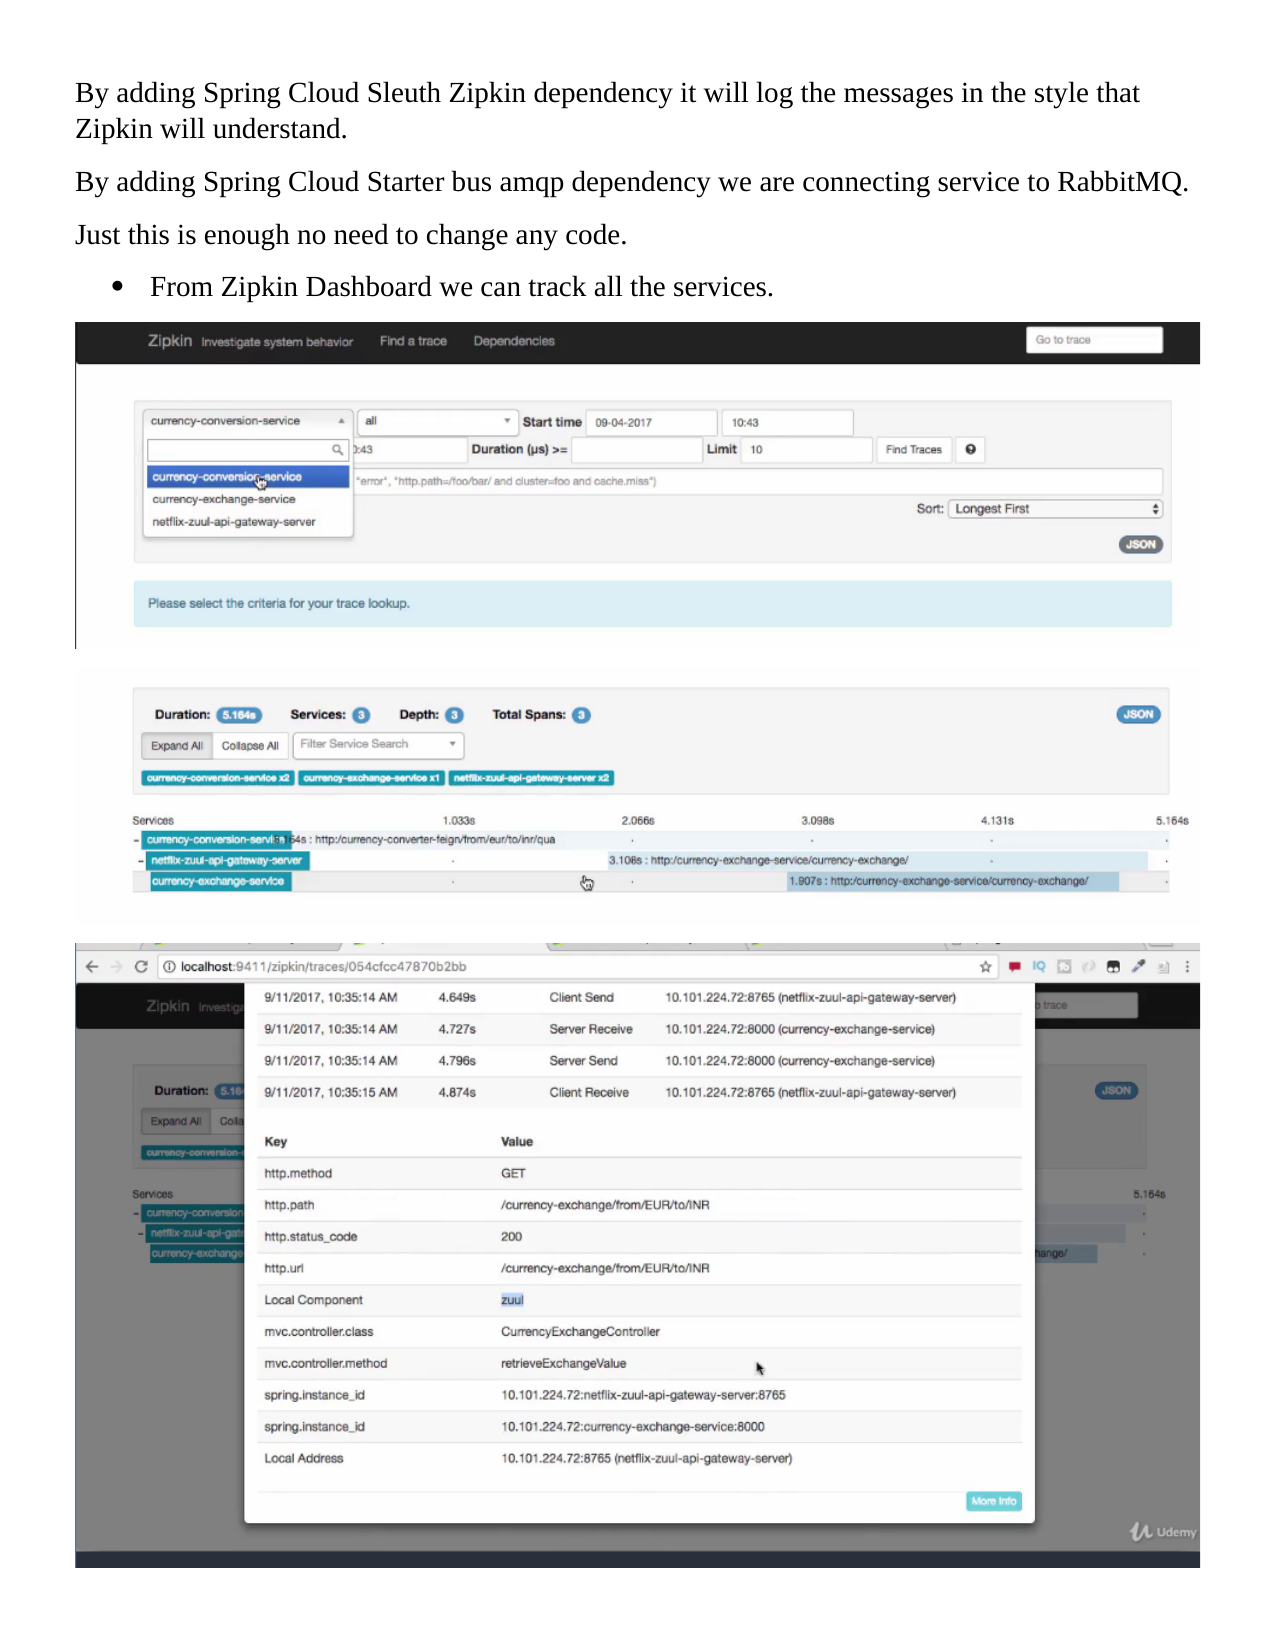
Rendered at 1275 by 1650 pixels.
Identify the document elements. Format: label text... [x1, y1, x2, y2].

picture [75, 943, 1200, 1568]
text By adding Spring Cloud Sleuth Zipkin dependency it will log the messages in the style that Zipkin will understand. [75, 75, 1200, 145]
picture [75, 322, 1200, 649]
text Just this is enough no need to change any code. [75, 217, 1200, 250]
list From Zipkin Dashboard we can track all the services. [112, 269, 1200, 303]
text By adding Spring Cloud Starter bus amqp dependency we are connecting service to RabbitMQ. [75, 164, 1200, 197]
picture [75, 667, 1200, 925]
